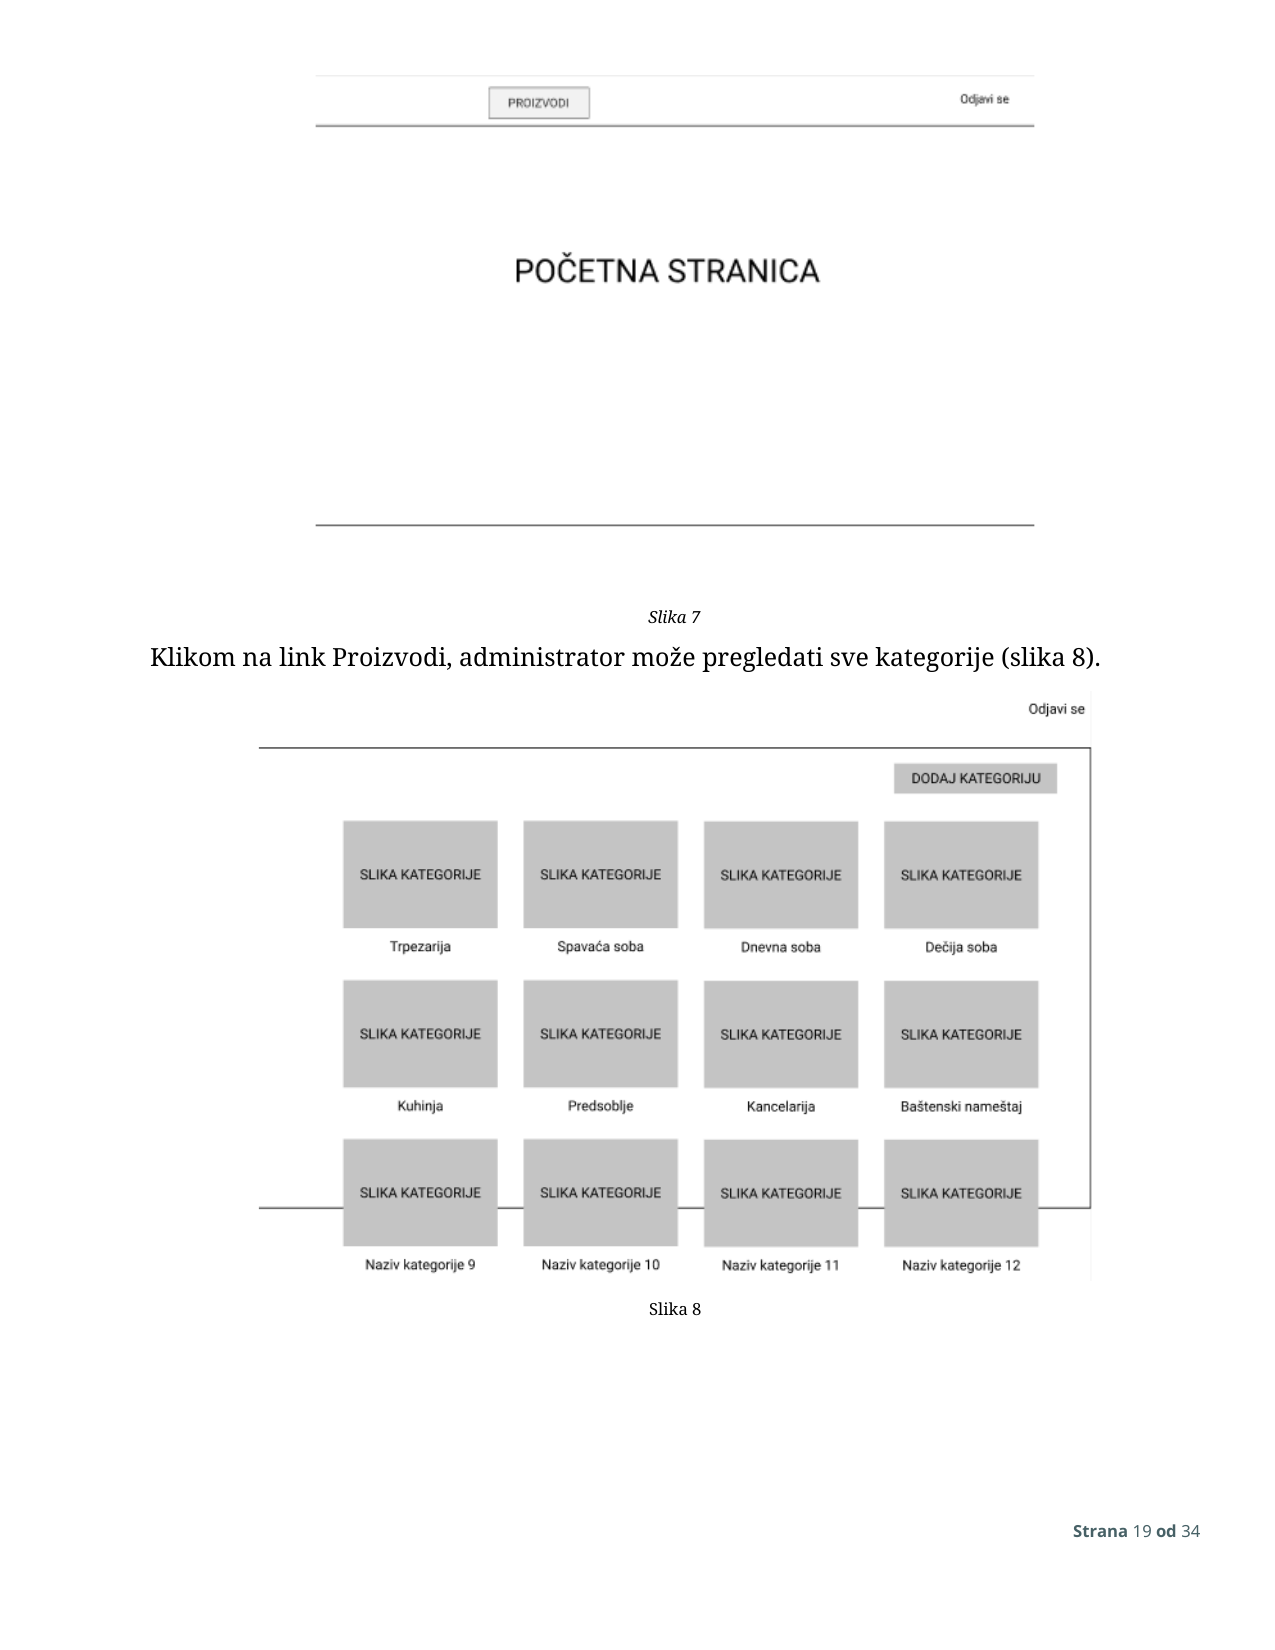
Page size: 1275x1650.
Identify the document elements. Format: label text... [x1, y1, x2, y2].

text Slika 8 [150, 1297, 1200, 1320]
picture [258, 691, 1092, 1281]
picture [315, 75, 1035, 589]
text Klikom na link Proizvodi, administrator može pregledati sve kategorije (slika 8). [150, 640, 1200, 674]
text Slika 7 [150, 606, 1200, 629]
